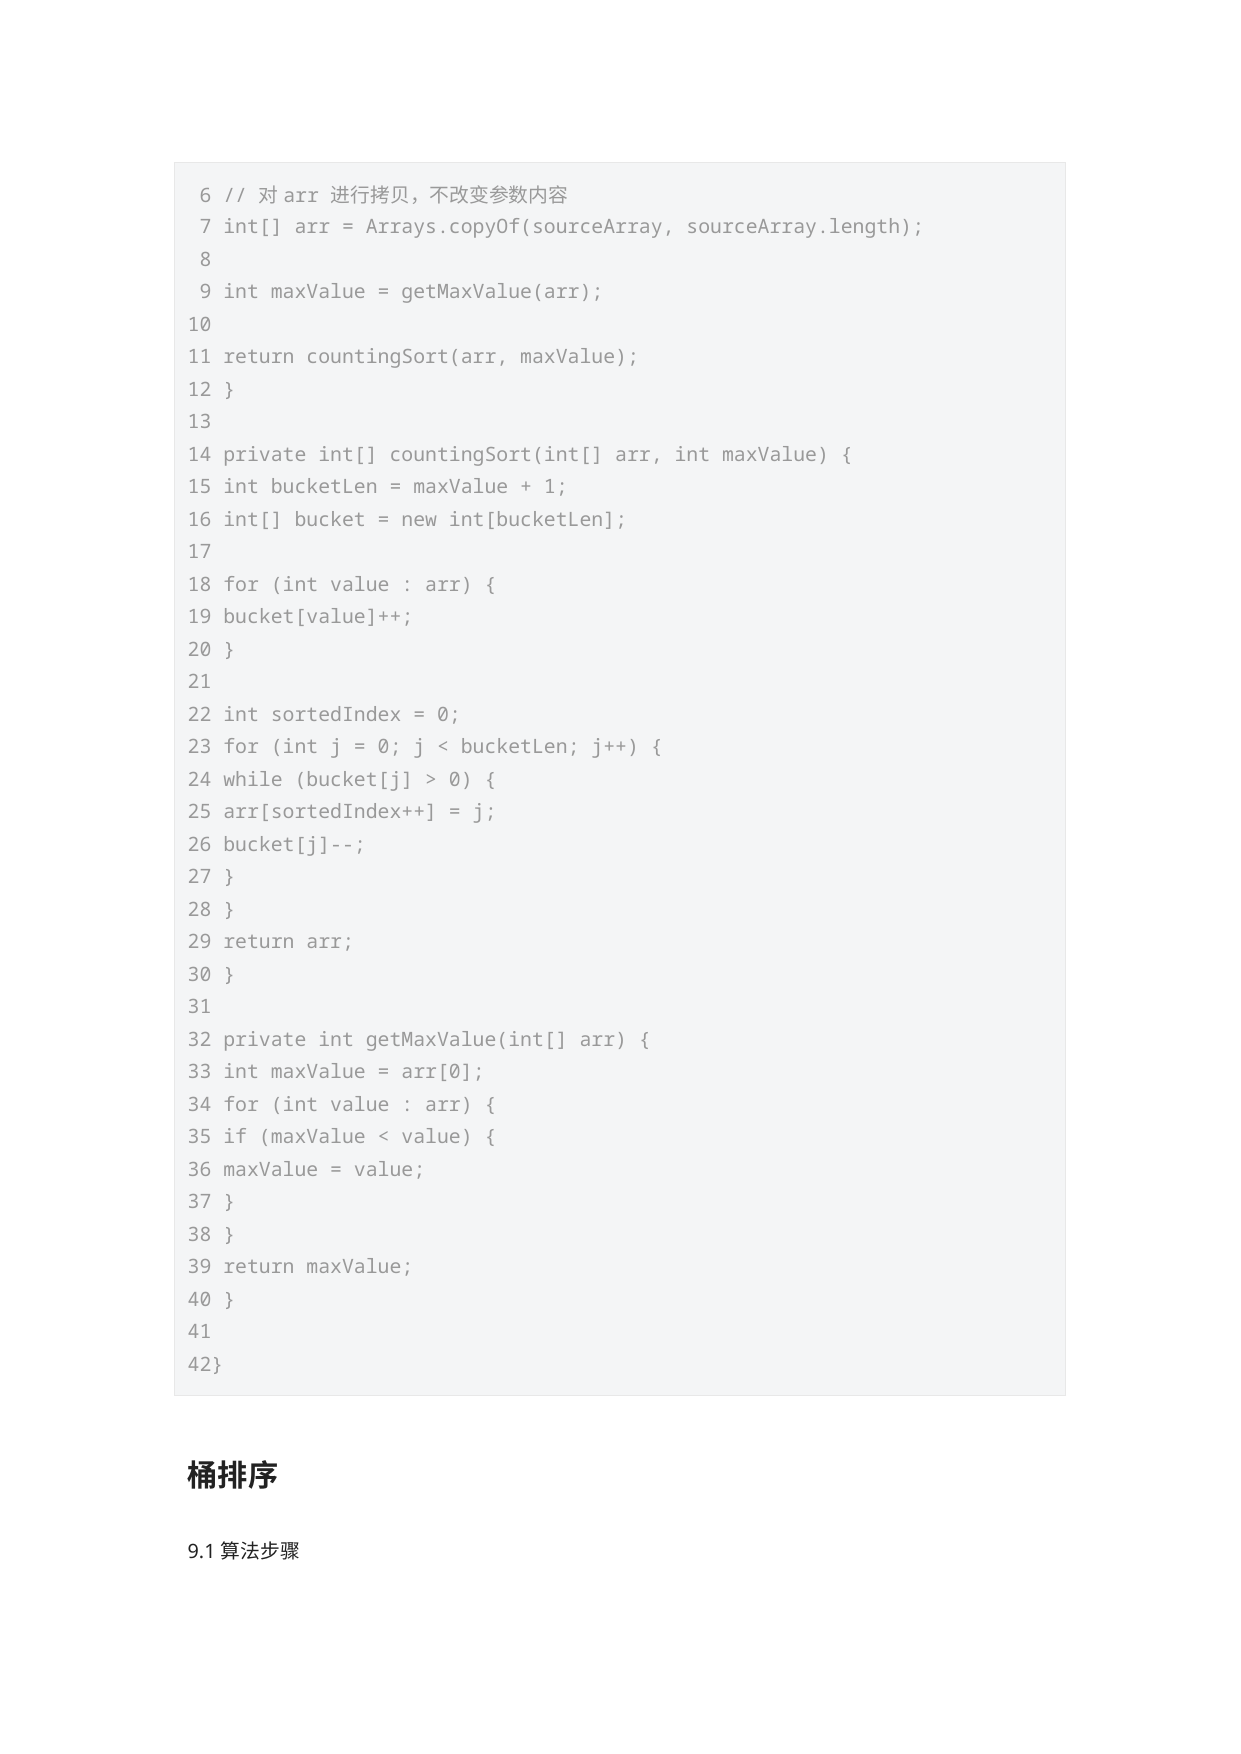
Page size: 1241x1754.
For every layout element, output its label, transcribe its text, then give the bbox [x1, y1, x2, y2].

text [175, 163, 1065, 1395]
text 9.1 算法步骤 [187, 1533, 1053, 1566]
text 桶排序 [187, 1441, 1053, 1506]
